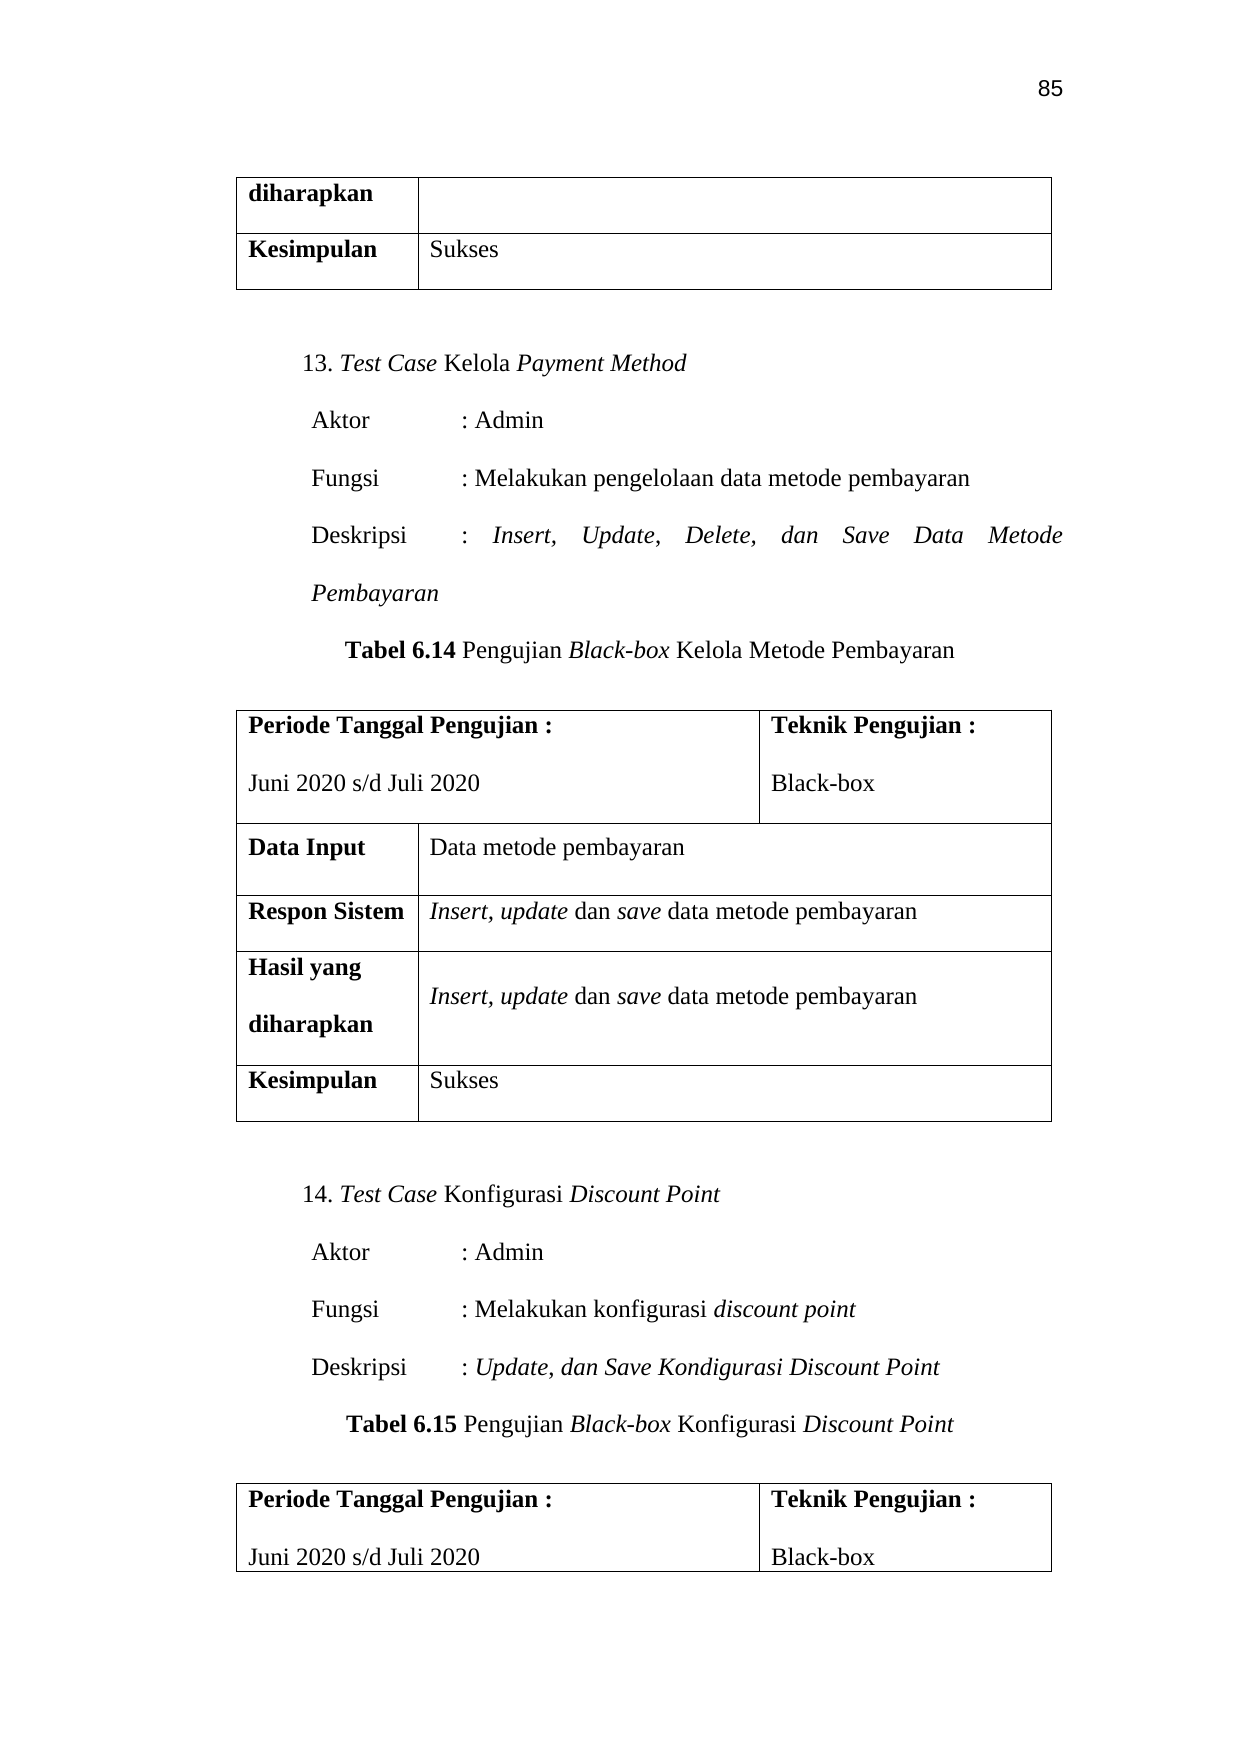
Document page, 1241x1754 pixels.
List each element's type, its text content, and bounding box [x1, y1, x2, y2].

list Aktor : Admin [311, 405, 1063, 434]
text Tabel 6.14 Pengujian Black-box Kelola Metode Pembayaran [236, 635, 1063, 664]
table_cell Respon Sistem [237, 896, 418, 951]
table_header Teknik Pengujian : Black-box [760, 1484, 1051, 1571]
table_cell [419, 178, 1051, 233]
table_cell Insert, update dan save data metode pembayaran [419, 952, 1051, 1064]
list Fungsi : Melakukan konfigurasi discount point [311, 1294, 1063, 1323]
list Fungsi : Melakukan pengelolaan data metode pembayaran [311, 463, 1063, 492]
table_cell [237, 178, 418, 233]
text Tabel 6.15 Pengujian Black-box Konfigurasi Discount Point [236, 1409, 1063, 1438]
table_cell Sukses [419, 234, 1051, 289]
table_cell Sukses [419, 1066, 1051, 1121]
table_header Teknik Pengujian : Black-box [760, 711, 1051, 823]
list Test Case Kelola Payment Method [302, 348, 1063, 377]
table_cell Hasil yang diharapkan [237, 952, 418, 1064]
list Aktor : Admin [311, 1237, 1063, 1265]
list Deskripsi : Insert, Update, Delete, dan Save Data Metode Pembayaran [311, 520, 1063, 607]
table_cell Data Input [237, 824, 418, 895]
table_cell Kesimpulan [237, 1066, 418, 1121]
list Test Case Konfigurasi Discount Point [302, 1179, 1063, 1208]
table_header Periode Tanggal Pengujian : Juni 2020 s/d Juli 2020 [237, 1484, 759, 1571]
list Deskripsi : Update, dan Save Kondigurasi Discount Point [311, 1352, 1063, 1380]
table_cell Kesimpulan [237, 234, 418, 289]
table_header Periode Tanggal Pengujian : Juni 2020 s/d Juli 2020 [237, 711, 759, 823]
table_cell Data metode pembayaran [419, 824, 1051, 895]
table_cell Insert, update dan save data metode pembayaran [419, 896, 1051, 951]
